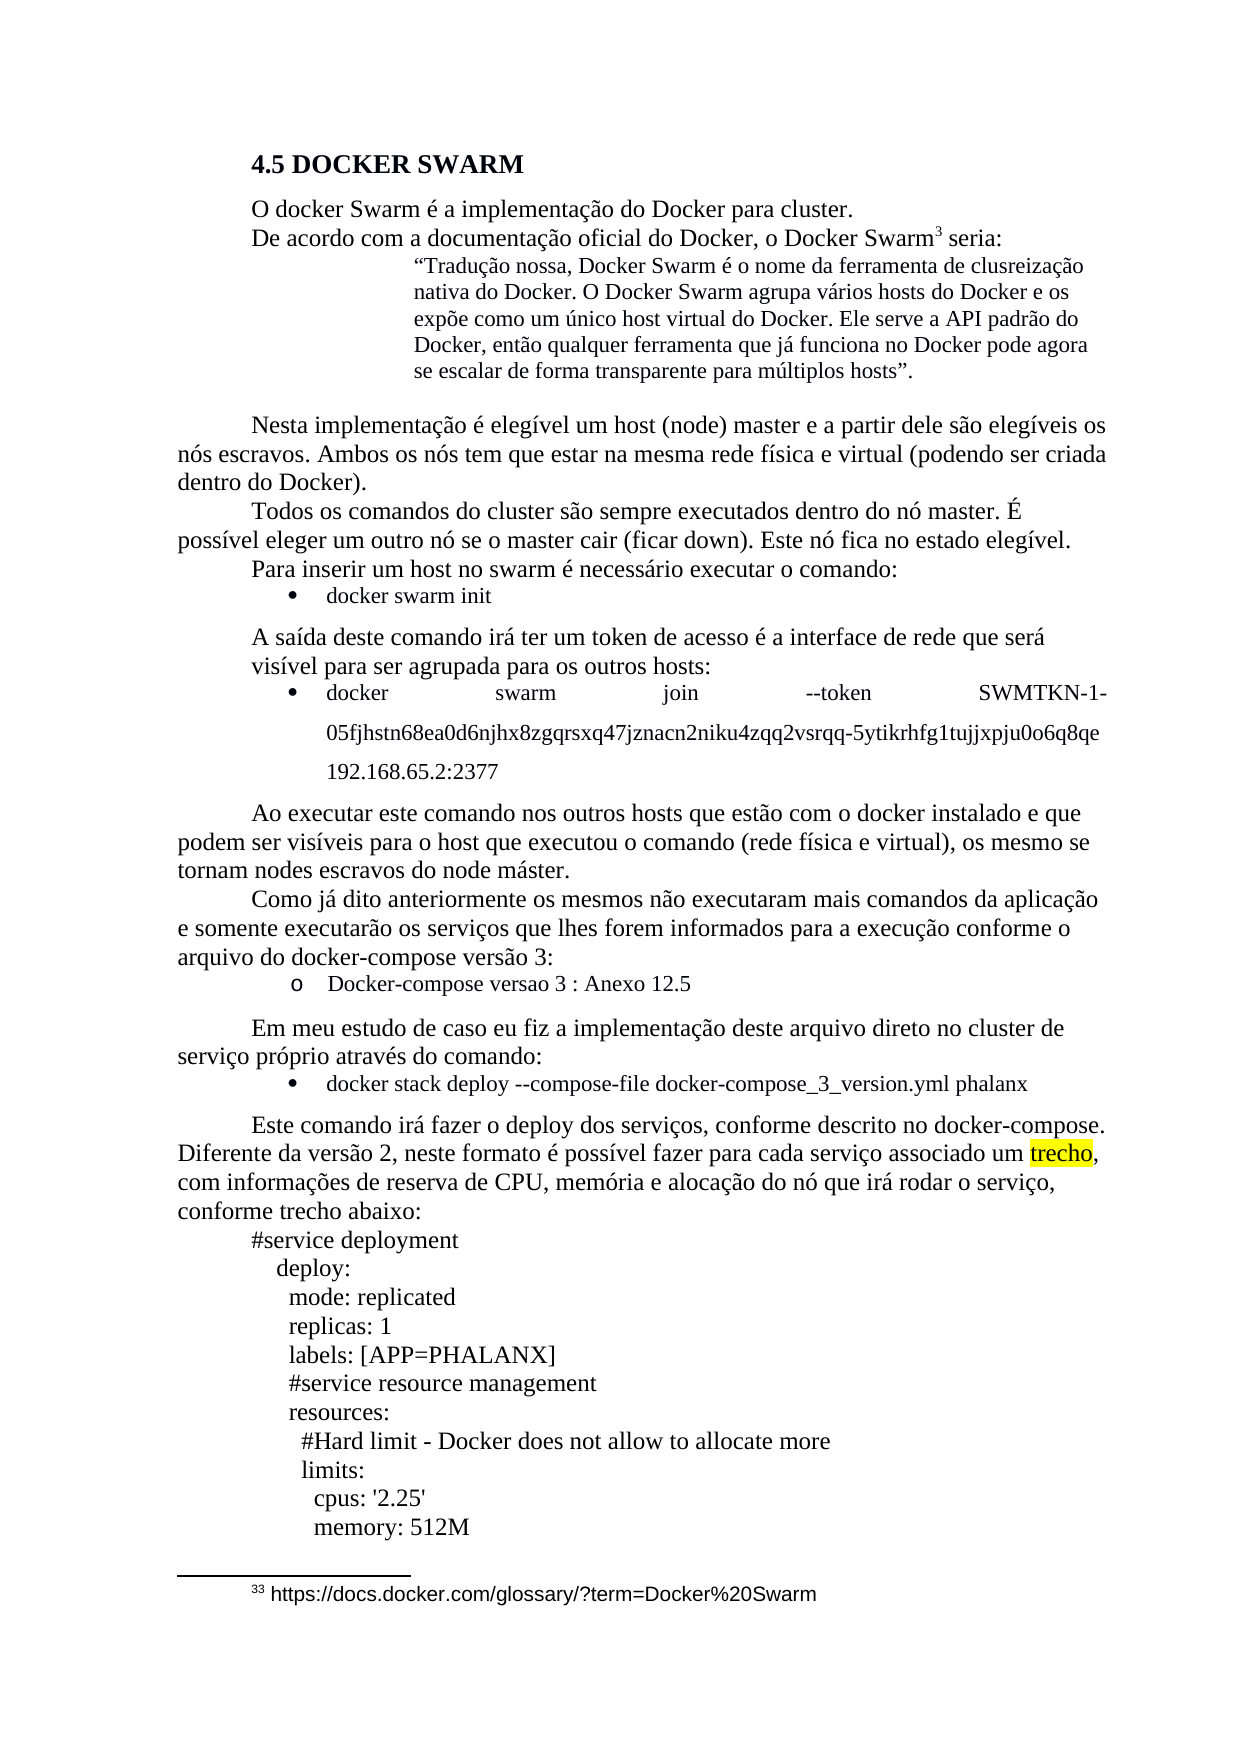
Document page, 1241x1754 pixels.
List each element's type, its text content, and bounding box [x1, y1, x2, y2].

list Docker-compose versao 3 : Anexo 12.5 [290, 970, 1107, 999]
text deploy: [251, 1253, 1107, 1282]
text cpus: '2.25' [251, 1483, 1107, 1512]
text mode: replicated [251, 1282, 1107, 1311]
list “Tradução nossa, Docker Swarm é o nome da ferramenta de clusreização nativa do Docker. O Docker Swarm agrupa vários hosts do Docker e os expõe como um único host virtual do Docker. Ele serve a API padrão do Docker, então qualquer ferramenta que já funciona no Docker pode agora se escalar de forma transparente para múltiplos hosts”. [413, 252, 1107, 384]
text resources: [251, 1397, 1107, 1426]
text Como já dito anteriormente os mesmos não executaram mais comandos da aplicação e somente executarão os serviços que lhes forem informados para a execução conforme o arquivo do docker-compose versão 3: [177, 884, 1107, 970]
list docker swarm join --token SWMTKN-1-05fjhstn68ea0d6njhx8zgqrsxq47jznacn2niku4zqq2vsrqq-5ytikrhfg1tujjxpju0o6q8qe 192.168.65.2:2377 [288, 679, 1107, 785]
text Este comando irá fazer o deploy dos serviços, conforme descrito no docker-compose. Diferente da versão 2, neste formato é possível fazer para cada serviço associado um trecho, com informações de reserva de CPU, memória e alocação do nó que irá rodar o serviço, conforme trecho abaixo: [177, 1110, 1107, 1225]
list docker swarm init [288, 582, 1107, 609]
text 4.5 DOCKER SWARM [177, 148, 1107, 179]
text Em meu estudo de caso eu fiz a implementação deste arquivo direto no cluster de serviço próprio através do comando: [177, 1013, 1107, 1070]
text labels: [APP=PHALANX] [251, 1340, 1107, 1368]
text Ao executar este comando nos outros hosts que estão com o docker instalado e que podem ser visíveis para o host que executou o comando (rede física e virtual), os mesmo se tornam nodes escravos do node máster. [177, 798, 1107, 884]
text replicas: 1 [251, 1311, 1107, 1340]
text limits: [251, 1455, 1107, 1483]
text O docker Swarm é a implementação do Docker para cluster. [177, 194, 1107, 223]
text #Hard limit - Docker does not allow to allocate more [251, 1426, 1107, 1455]
text #service resource management [251, 1368, 1107, 1397]
list docker stack deploy --compose-file docker-compose_3_version.yml phalanx [288, 1070, 1107, 1097]
text Para inserir um host no swarm é necessário executar o comando: [177, 554, 1107, 582]
text A saída deste comando irá ter um token de acesso é a interface de rede que será visível para ser agrupada para os outros hosts: [251, 622, 1107, 679]
text Nesta implementação é elegível um host (node) master e a partir dele são elegíveis os nós escravos. Ambos os nós tem que estar na mesma rede física e virtual (podendo ser criada dentro do Docker). [177, 410, 1107, 496]
text #service deployment [251, 1225, 1107, 1253]
text memory: 512M [251, 1512, 1107, 1541]
text De acordo com a documentação oficial do Docker, o Docker Swarm3 seria: [177, 223, 1107, 252]
text Todos os comandos do cluster são sempre executados dentro do nó master. É possível eleger um outro nó se o master cair (ficar down). Este nó fica no estado elegível. [177, 496, 1107, 554]
